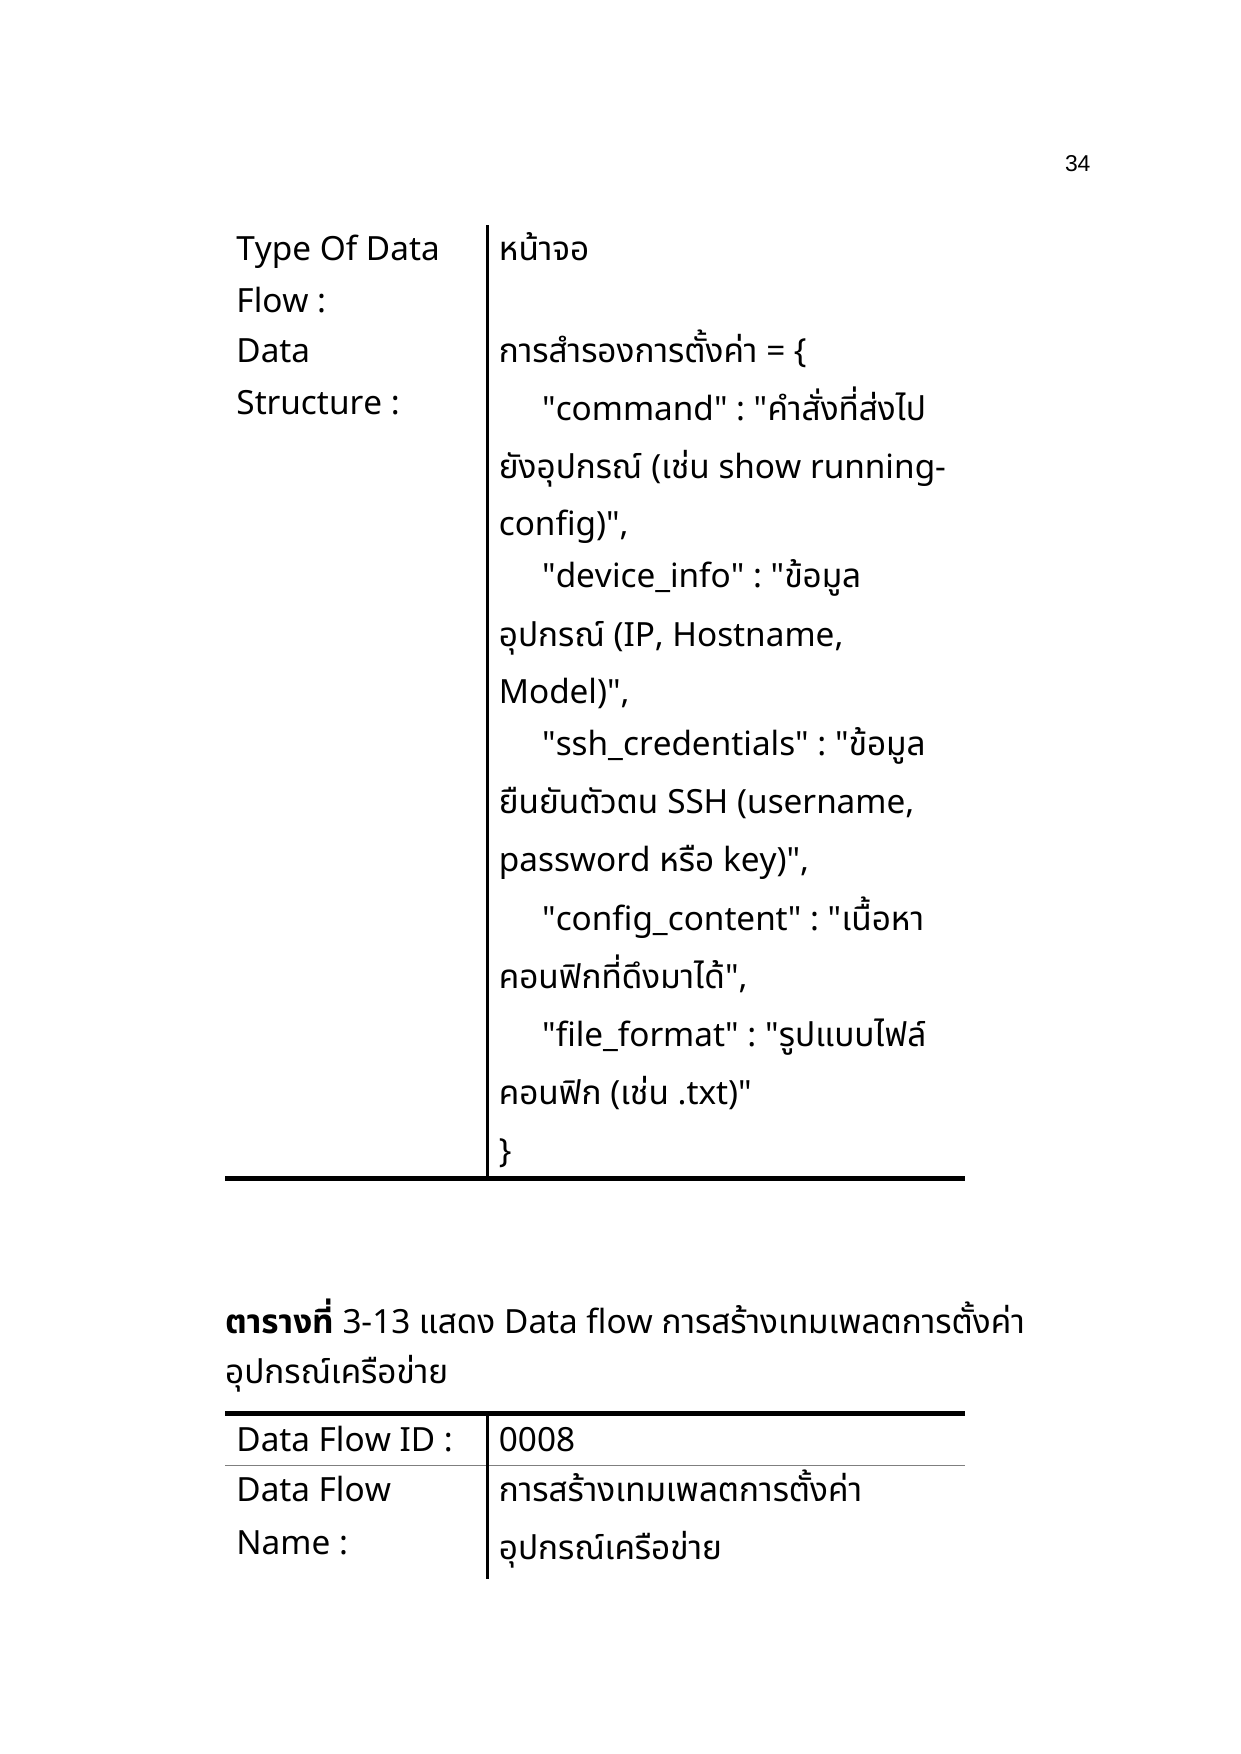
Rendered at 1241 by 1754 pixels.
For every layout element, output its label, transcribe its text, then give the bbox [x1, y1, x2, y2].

table_cell Data Structure : [225, 326, 486, 1176]
table_cell หน้าจอ [489, 225, 965, 326]
table_header 0008 [489, 1416, 965, 1465]
table_cell Type Of Data Flow : [225, 225, 486, 326]
table_cell Data Flow Name : [225, 1466, 486, 1578]
table_header Data Flow ID : [225, 1416, 486, 1465]
text ตารางที่ 3-13 แสดง Data flow การสร้างเทมเพลตการตั้งค่าอุปกรณ์เครือข่าย [225, 1298, 1090, 1399]
table_cell การสำรองการตั้งค่า = { "command" : "คำสั่งที่ส่งไปยังอุปกรณ์ (เช่น show running-config)", "device_info" : "ข้อมูลอุปกรณ์ (IP, Hostname, Model)", "ssh_credentials" : "ข้อมูลยืนยันตัวตน SSH (username, password หรือ key)", "config_content" : "เนื้อหาคอนฟิกที่ดึงมาได้", "file_format" : "รูปแบบไฟล์คอนฟิก (เช่น .txt)" } [489, 326, 965, 1176]
table_cell การสร้างเทมเพลตการตั้งค่าอุปกรณ์เครือข่าย [489, 1466, 965, 1578]
